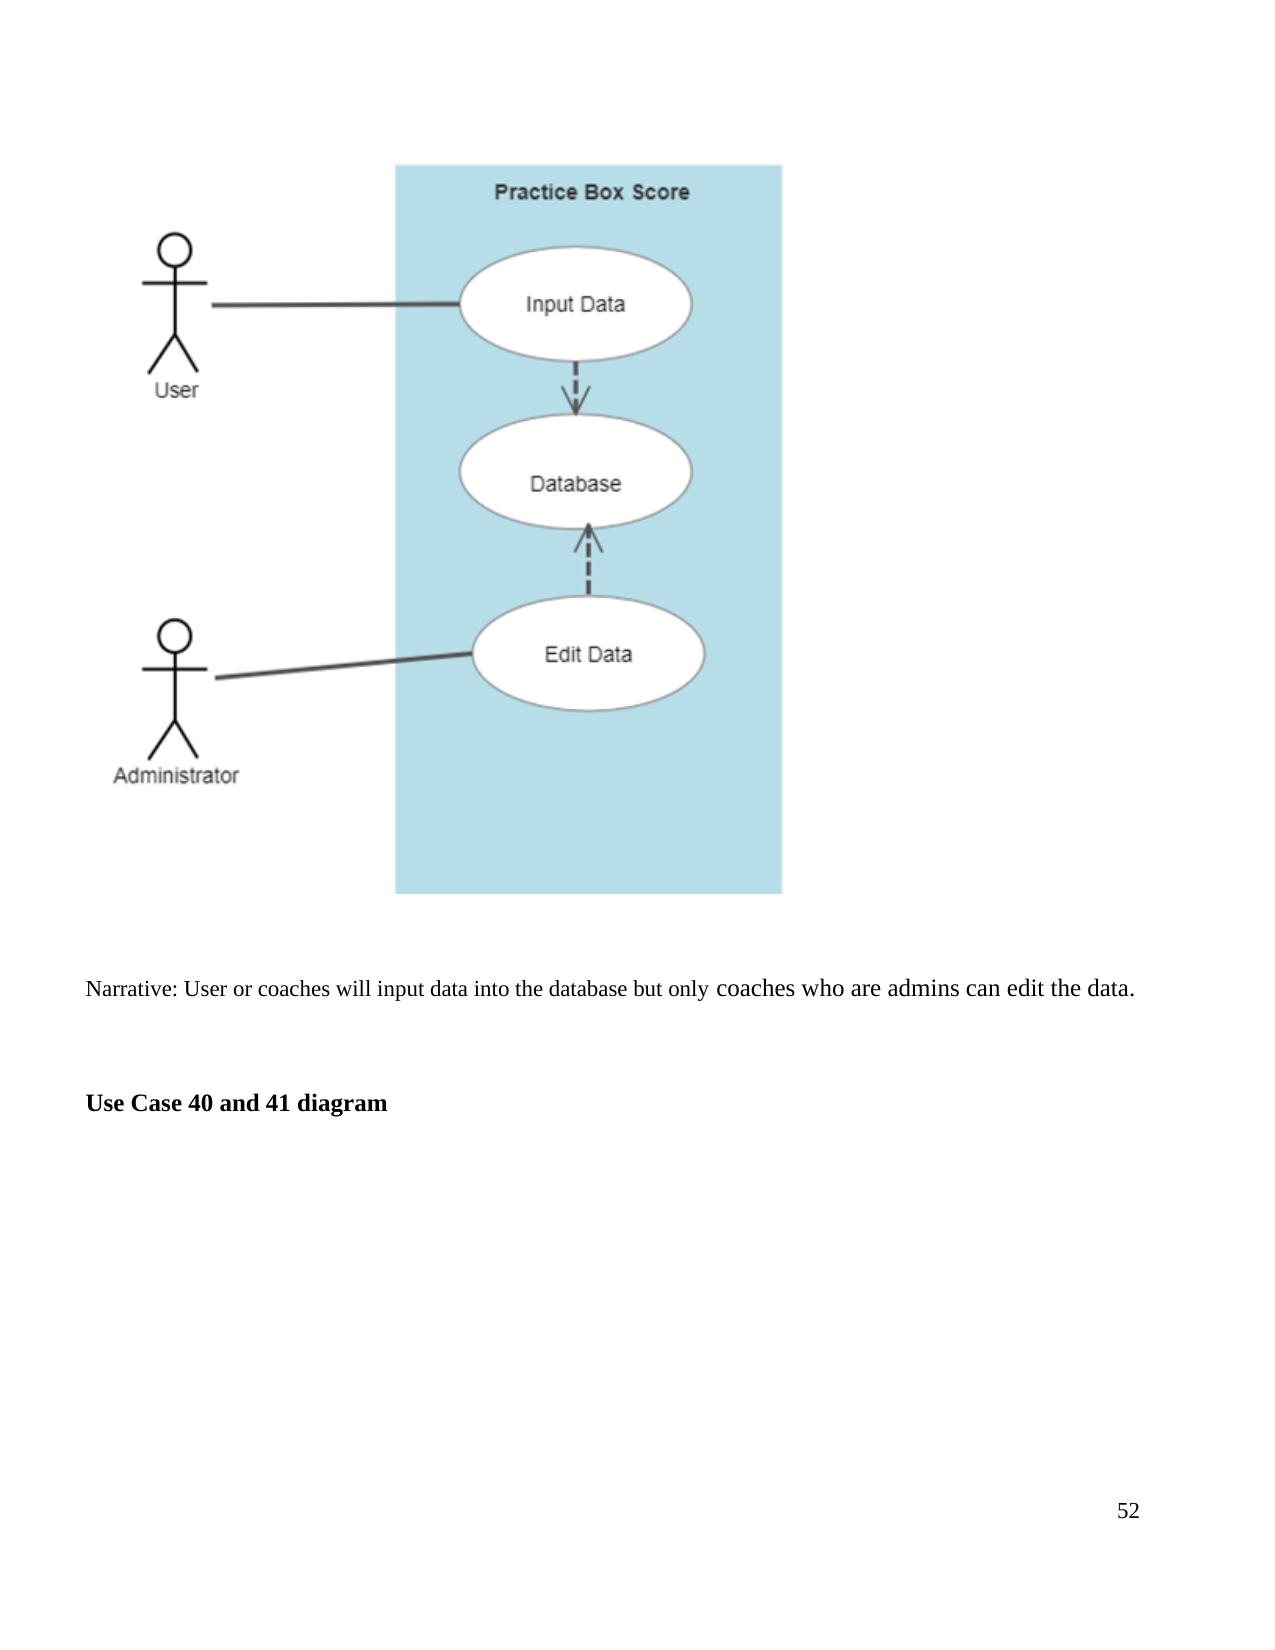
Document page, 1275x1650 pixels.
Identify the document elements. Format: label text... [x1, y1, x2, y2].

picture [85, 143, 812, 894]
text Narrative: User or coaches will input data into the database but only coaches who are admins can edit the data. [85, 973, 1139, 1002]
text Use Case 40 and 41 diagram [85, 1088, 1139, 1117]
